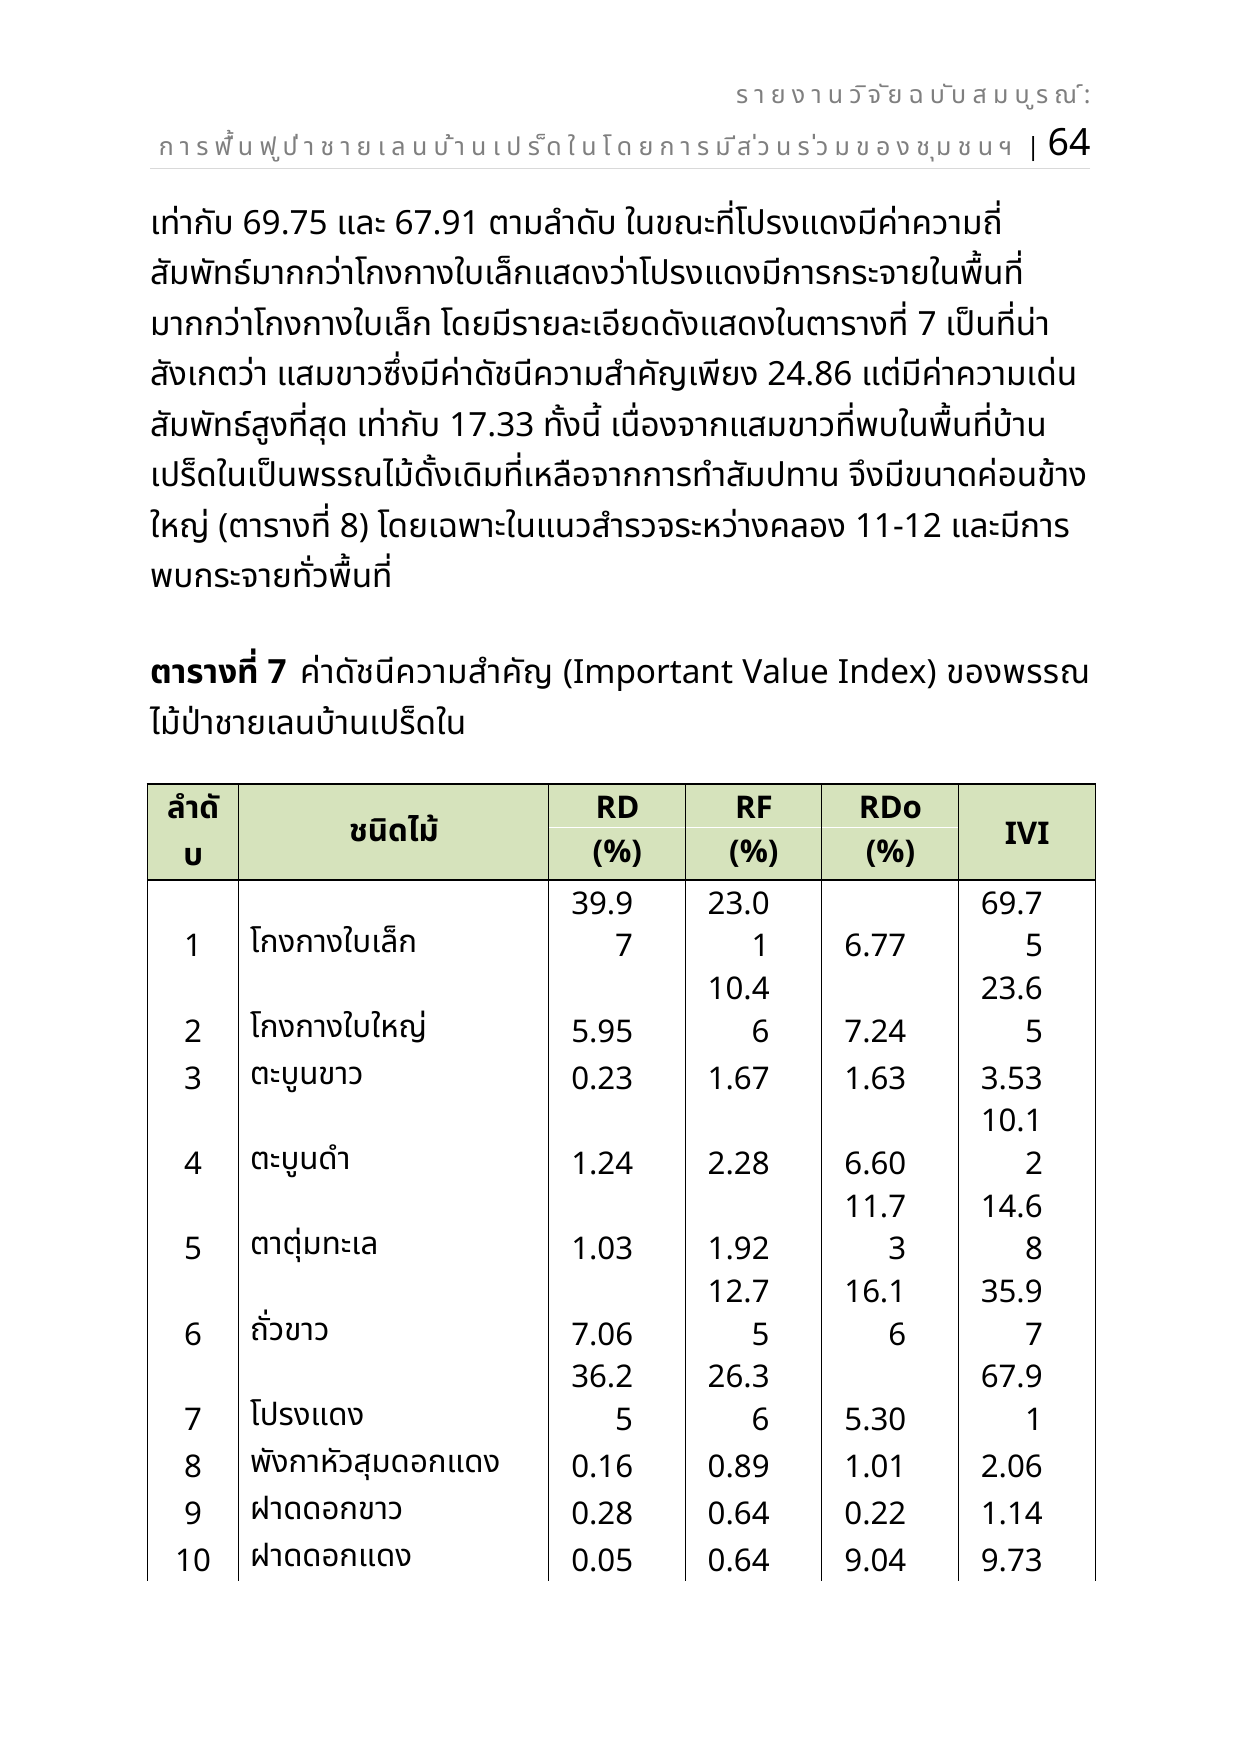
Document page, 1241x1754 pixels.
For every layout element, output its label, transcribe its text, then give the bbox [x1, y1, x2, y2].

table_cell 0.05 [549, 1534, 685, 1581]
table_cell 0.23 [549, 1051, 685, 1098]
table_cell 1.67 [686, 1051, 821, 1098]
table_cell 1 [148, 881, 238, 966]
table_cell ตะบูนดำ [239, 1099, 548, 1184]
table_cell 0.64 [686, 1486, 821, 1534]
table_cell โกงกางใบเล็ก [239, 881, 548, 966]
table_cell 7.06 [549, 1269, 685, 1354]
table_cell 3.53 [959, 1051, 1095, 1098]
table_header ชนิดไม้ [239, 785, 548, 879]
table_cell 1.03 [549, 1184, 685, 1269]
table_cell 11.73 [822, 1184, 958, 1269]
table_cell 5.30 [822, 1354, 958, 1439]
text ตารางที่ 7 ค่าดัชนีความสำคัญ (Important Value Index) ของพรรณไม้ป่าชายเลนบ้านเปร็ดใน [150, 648, 1090, 749]
table_cell 1.92 [686, 1184, 821, 1269]
table_cell 0.16 [549, 1439, 685, 1486]
table_cell ตะบูนขาว [239, 1051, 548, 1098]
table_cell 26.36 [686, 1354, 821, 1439]
table_cell 0.89 [686, 1439, 821, 1486]
table_cell 14.68 [959, 1184, 1095, 1269]
table_cell 67.91 [959, 1354, 1095, 1439]
table_cell (%) [822, 828, 958, 879]
table_header RD [549, 785, 685, 827]
table_cell พังกาหัวสุมดอกแดง [239, 1439, 548, 1486]
table_cell 23.65 [959, 966, 1095, 1051]
table_cell 6 [148, 1269, 238, 1354]
table_cell 23.01 [686, 881, 821, 966]
table_cell 39.97 [549, 881, 685, 966]
table_cell โกงกางใบใหญ่ [239, 966, 548, 1051]
table_cell 9.04 [822, 1534, 958, 1581]
table_header ลำดับ [148, 785, 238, 879]
table_cell 5.95 [549, 966, 685, 1051]
table_cell 6.77 [822, 881, 958, 966]
table_cell 3 [148, 1051, 238, 1098]
table_cell 69.75 [959, 881, 1095, 966]
table_cell 10.46 [686, 966, 821, 1051]
table_cell ฝาดดอกแดง [239, 1534, 548, 1581]
table_cell 12.75 [686, 1269, 821, 1354]
table_cell 16.16 [822, 1269, 958, 1354]
table_cell 8 [148, 1439, 238, 1486]
table_cell ฝาดดอกขาว [239, 1486, 548, 1534]
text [150, 198, 1090, 603]
table_cell 2.06 [959, 1439, 1095, 1486]
table_cell 7.24 [822, 966, 958, 1051]
table_cell 1.63 [822, 1051, 958, 1098]
table_cell 1.01 [822, 1439, 958, 1486]
table_cell (%) [549, 828, 685, 879]
table_cell 2 [148, 966, 238, 1051]
table_cell 1.14 [959, 1486, 1095, 1534]
table_cell 2.28 [686, 1099, 821, 1184]
table_cell 35.97 [959, 1269, 1095, 1354]
table_cell 7 [148, 1354, 238, 1439]
table_cell 0.22 [822, 1486, 958, 1534]
table_cell 10 [148, 1534, 238, 1581]
table_cell 10.12 [959, 1099, 1095, 1184]
table_cell 1.24 [549, 1099, 685, 1184]
table_cell ตาตุ่มทะเล [239, 1184, 548, 1269]
table_header RF [686, 785, 821, 827]
table_header IVI [959, 785, 1095, 879]
table_cell 4 [148, 1099, 238, 1184]
table_cell 9 [148, 1486, 238, 1534]
table_cell 6.60 [822, 1099, 958, 1184]
table_cell ถั่วขาว [239, 1269, 548, 1354]
table_cell 5 [148, 1184, 238, 1269]
table_cell (%) [686, 828, 821, 879]
table_cell 0.64 [686, 1534, 821, 1581]
table_cell 36.25 [549, 1354, 685, 1439]
table_cell 0.28 [549, 1486, 685, 1534]
table_header RDo [822, 785, 958, 827]
table_cell 9.73 [959, 1534, 1095, 1581]
table_cell โปรงแดง [239, 1354, 548, 1439]
